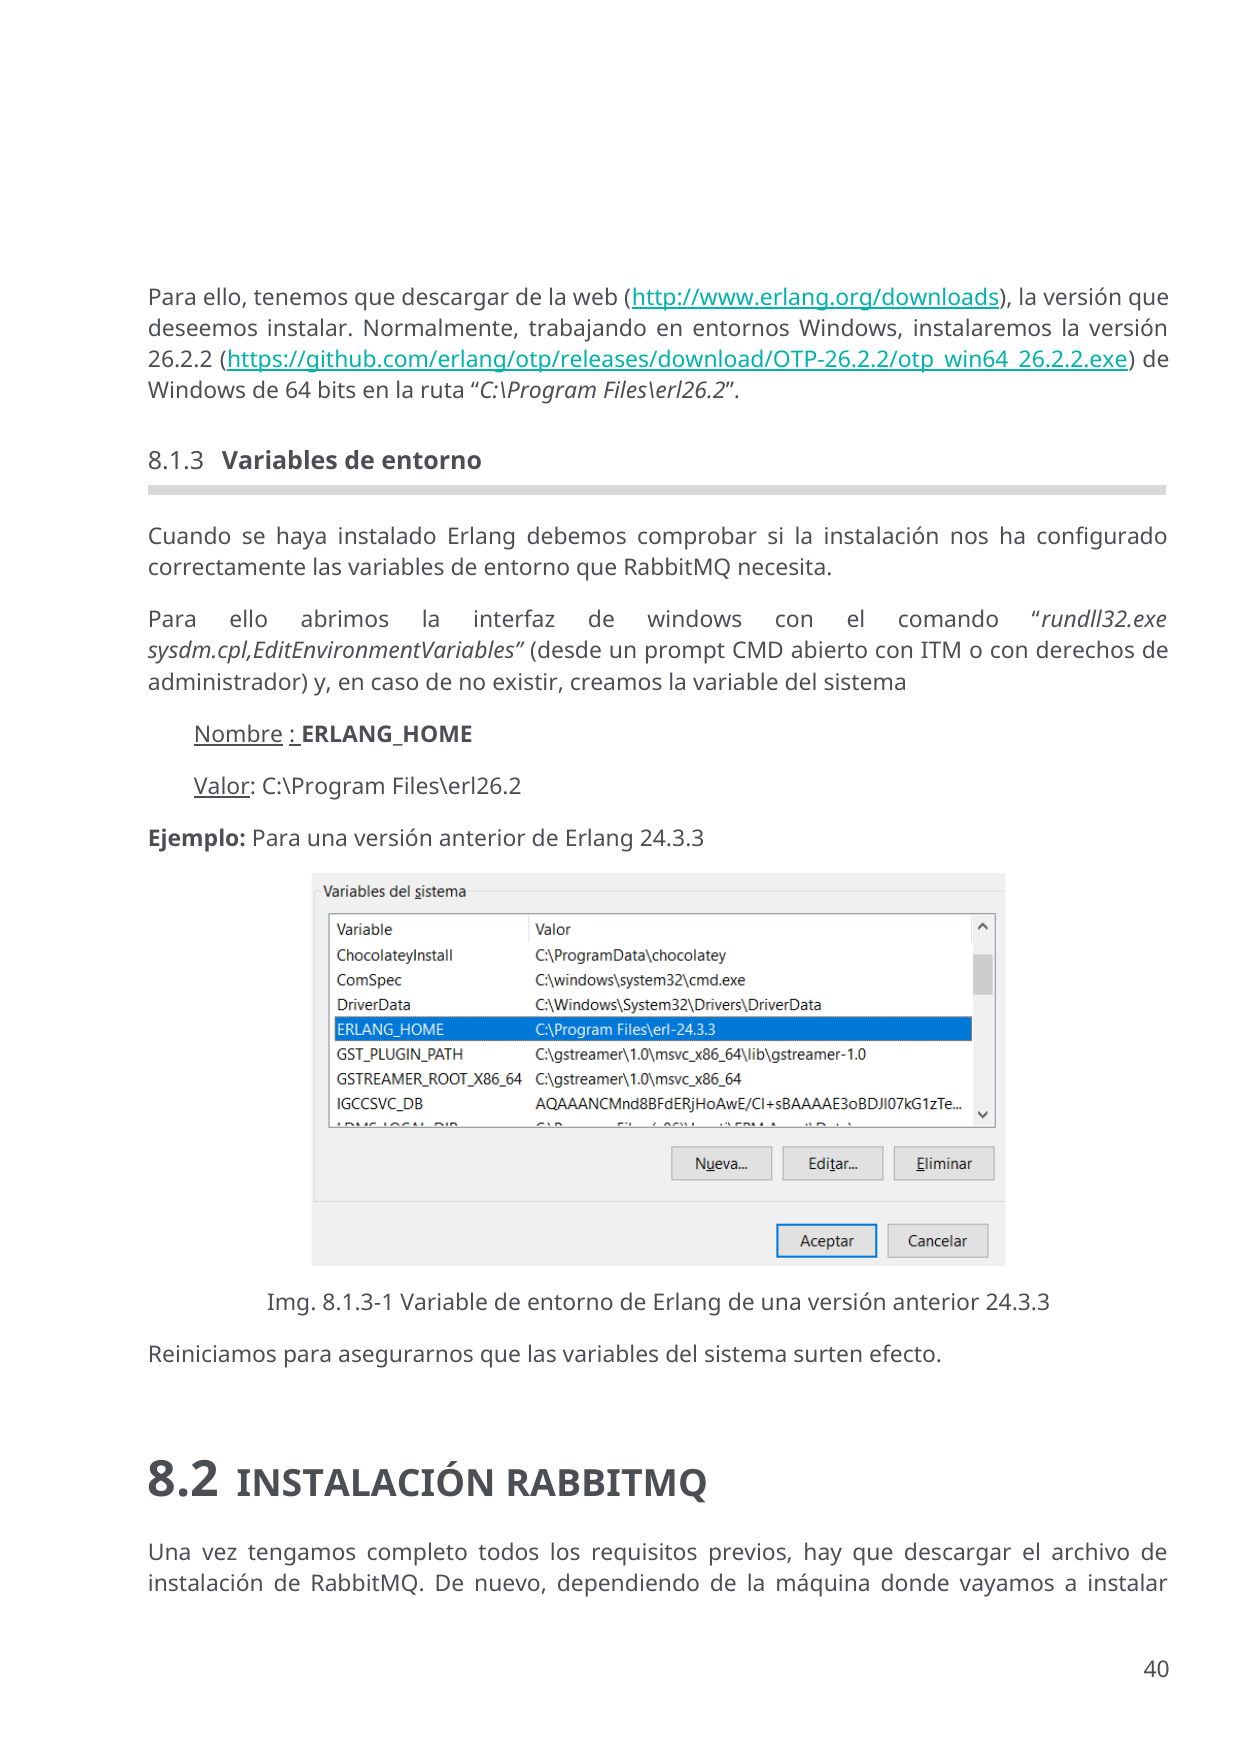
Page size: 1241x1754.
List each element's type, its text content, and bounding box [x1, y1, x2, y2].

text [148, 1536, 1169, 1598]
text Img. 8.1.3-1 Variable de entorno de Erlang de una versión anterior 24.3.3 [148, 1286, 1169, 1317]
text Cuando se haya instalado Erlang debemos comprobar si la instalación nos ha configurado correctamente las variables de entorno que RabbitMQ necesita. [148, 520, 1169, 582]
text Para ello abrimos la interfaz de windows con el comando “rundll32.exe sysdm.cpl,EditEnvironmentVariables” (desde un prompt CMD abierto con ITM o con derechos de administrador) y, en caso de no existir, creamos la variable del sistema [148, 603, 1169, 697]
text Nombre : ERLANG_HOME [194, 718, 1171, 749]
subtitle Variables de entorno [148, 443, 1166, 485]
subtitle Instalación RabbitMQ [148, 1442, 1167, 1511]
text Ejemplo: Para una versión anterior de Erlang 24.3.3 [148, 822, 1171, 853]
text Valor: C:\Program Files\erl26.2 [194, 770, 1171, 801]
text Reiniciamos para asegurarnos que las variables del sistema surten efecto. [148, 1338, 1169, 1369]
text Para ello, tenemos que descargar de la web (http://www.erlang.org/downloads), la versión que deseemos instalar. Normalmente, trabajando en entornos Windows, instalaremos la versión 26.2.2 (https://github.com/erlang/otp/releases/download/OTP-26.2.2/otp_win64_26.2.2.exe) de Windows de 64 bits en la ruta “C:\Program Files\erl26.2”. [148, 281, 1169, 406]
